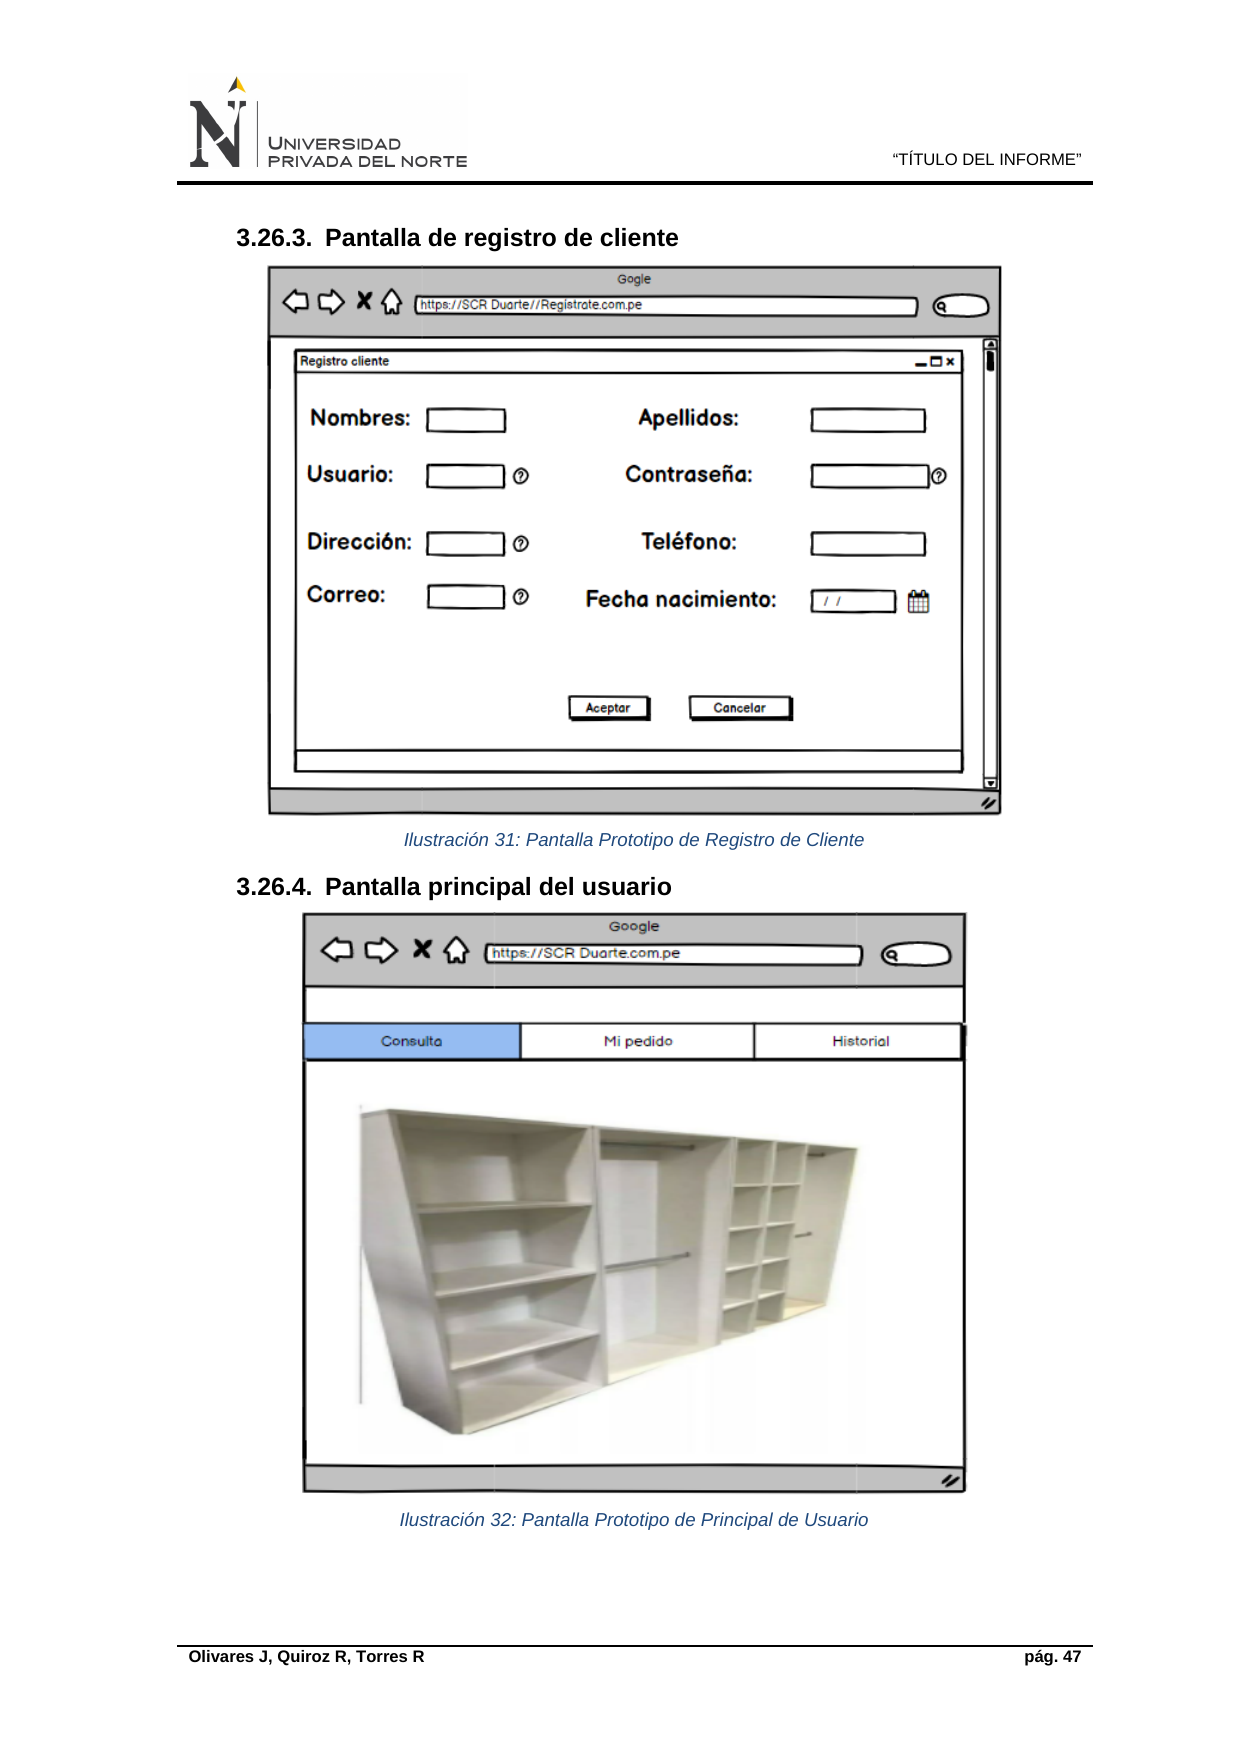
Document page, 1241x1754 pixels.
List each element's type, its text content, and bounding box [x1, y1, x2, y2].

picture [188, 73, 469, 169]
picture [265, 264, 1005, 818]
subtitle Pantalla principal del usuario [236, 872, 1092, 900]
text Ilustración 32: Pantalla Prototipo de Principal de Usuario [177, 1509, 1092, 1531]
picture [301, 912, 969, 1498]
text Ilustración 31: Pantalla Prototipo de Registro de Cliente [177, 829, 1092, 851]
subtitle Pantalla de registro de cliente [236, 223, 1092, 252]
